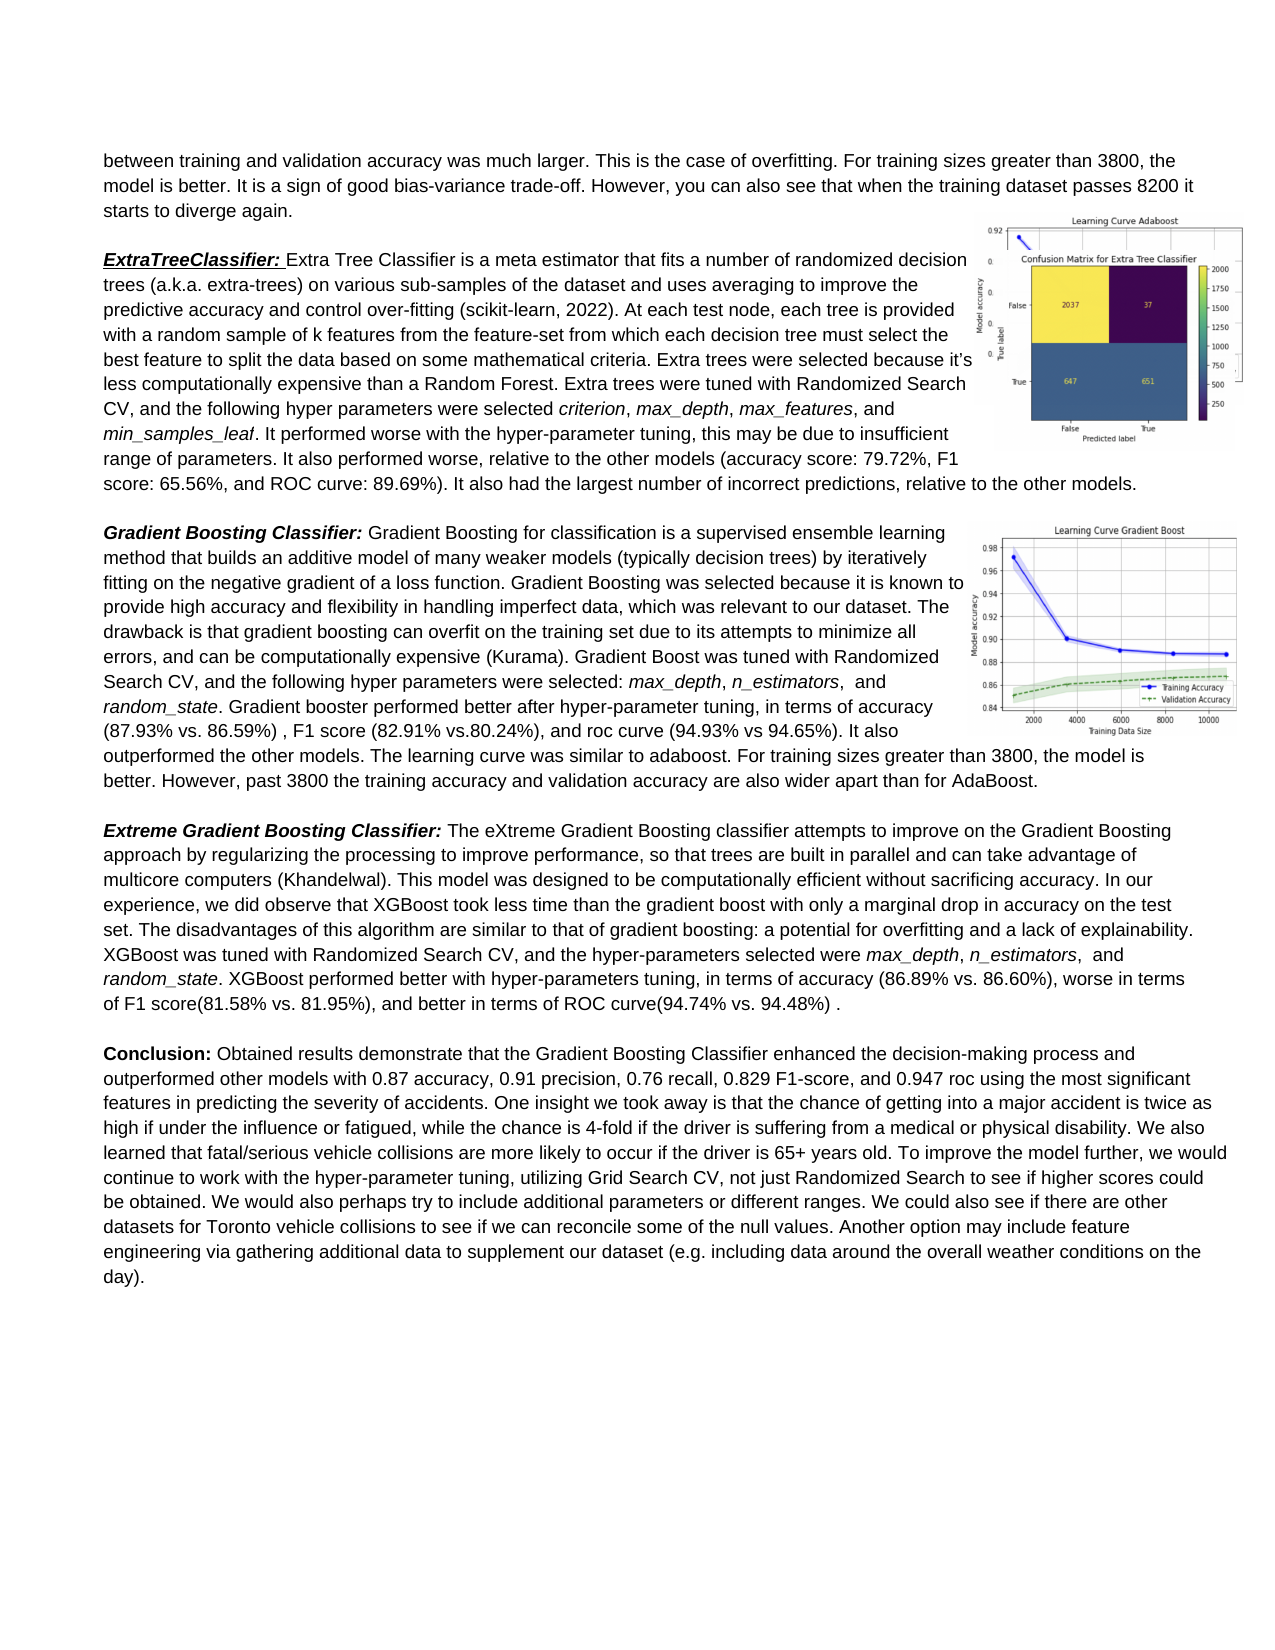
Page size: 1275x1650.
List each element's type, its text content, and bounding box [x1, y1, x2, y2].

text ExtraTreeClassifier: Extra Tree Classifier is a meta estimator that fits a number of randomized decision trees (a.k.a. extra-trees) on various sub-samples of the dataset and uses averaging to improve the predictive accuracy and control over-fitting (scikit-learn, 2022). At each test node, each tree is provided with a random sample of k features from the feature-set from which each decision tree must select the best feature to split the data based on some mathematical criteria. Extra trees were selected because it’s less computationally expensive than a Random Forest. Extra trees were tuned with Randomized Search CV, and the following hyper parameters were selected criterion, max_depth, max_features, and min_samples_leaf. It performed worse with the hyper-parameter tuning, this may be due to insufficient range of parameters. It also performed worse, relative to the other models (accuracy score: 79.72%, F1 score: 65.56%, and ROC curve: 89.69%). It also had the largest number of incorrect predictions, relative to the other models. [103, 249, 1200, 494]
picture [967, 521, 1237, 736]
picture [973, 212, 1244, 451]
text Conclusion: Obtained results demonstrate that the Gradient Boosting Classifier enhanced the decision-making process and outperformed other models with 0.87 accuracy, 0.91 precision, 0.76 recall, 0.829 F1-score, and 0.947 roc using the most significant features in predicting the severity of accidents. One insight we took away is that the chance of getting into a major accident is twice as high if under the influence or fatigued, while the chance is 4-fold if the driver is suffering from a medical or physical disability. We also learned that fatal/serious vehicle collisions are more likely to occur if the driver is 65+ years old. To improve the model further, we would continue to work with the hyper-parameter tuning, utilizing Grid Search CV, not just Randomized Search to see if higher scores could be obtained. We would also perhaps try to include additional parameters or different ranges. We could also see if there are other datasets for Toronto vehicle collisions to see if we can reconcile some of the null values. Another option may include feature engineering via gathering additional data to supplement our dataset (e.g. including data around the overall weather conditions on the day). [103, 1042, 1228, 1287]
text Extreme Gradient Boosting Classifier: The eXtreme Gradient Boosting classifier attempts to improve on the Gradient Boosting approach by regularizing the processing to improve performance, so that trees are built in parallel and can take advantage of multicore computers (Khandelwal). This model was designed to be computationally efficient without sacrificing accuracy. In our experience, we did observe that XGBoost took less time than the gradient boost with only a marginal drop in accuracy on the test set. The disadvantages of this algorithm are similar to that of gradient boosting: a potential for overfitting and a lack of explainability. XGBoost was tuned with Randomized Search CV, and the hyper-parameters selected were max_depth, n_estimators, and random_state. XGBoost performed better with hyper-parameters tuning, in terms of accuracy (86.89% vs. 86.60%), worse in terms of F1 score(81.58% vs. 81.95%), and better in terms of ROC curve(94.74% vs. 94.48%) . [103, 819, 1200, 1014]
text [103, 150, 1200, 221]
text Gradient Boosting Classifier: Gradient Boosting for classification is a supervised ensemble learning method that builds an additive model of many weaker models (typically decision trees) by iteratively fitting on the negative gradient of a loss function. Gradient Boosting was selected because it is known to provide high accuracy and flexibility in handling imperfect data, which was relevant to our dataset. The drawback is that gradient boosting can overfit on the training set due to its attempts to minimize all errors, and can be computationally expensive (Kurama). Gradient Boost was tuned with Randomized Search CV, and the following hyper parameters were selected: max_depth, n_estimators, and random_state. Gradient booster performed better after hyper-parameter tuning, in terms of accuracy (87.93% vs. 86.59%) , F1 score (82.91% vs.80.24%), and roc curve (94.93% vs 94.65%). It also outperformed the other models. The learning curve was similar to adaboost. For training sizes greater than 3800, the model is better. However, past 3800 the training accuracy and validation accuracy are also wider apart than for AdaBoost. [103, 522, 1200, 791]
